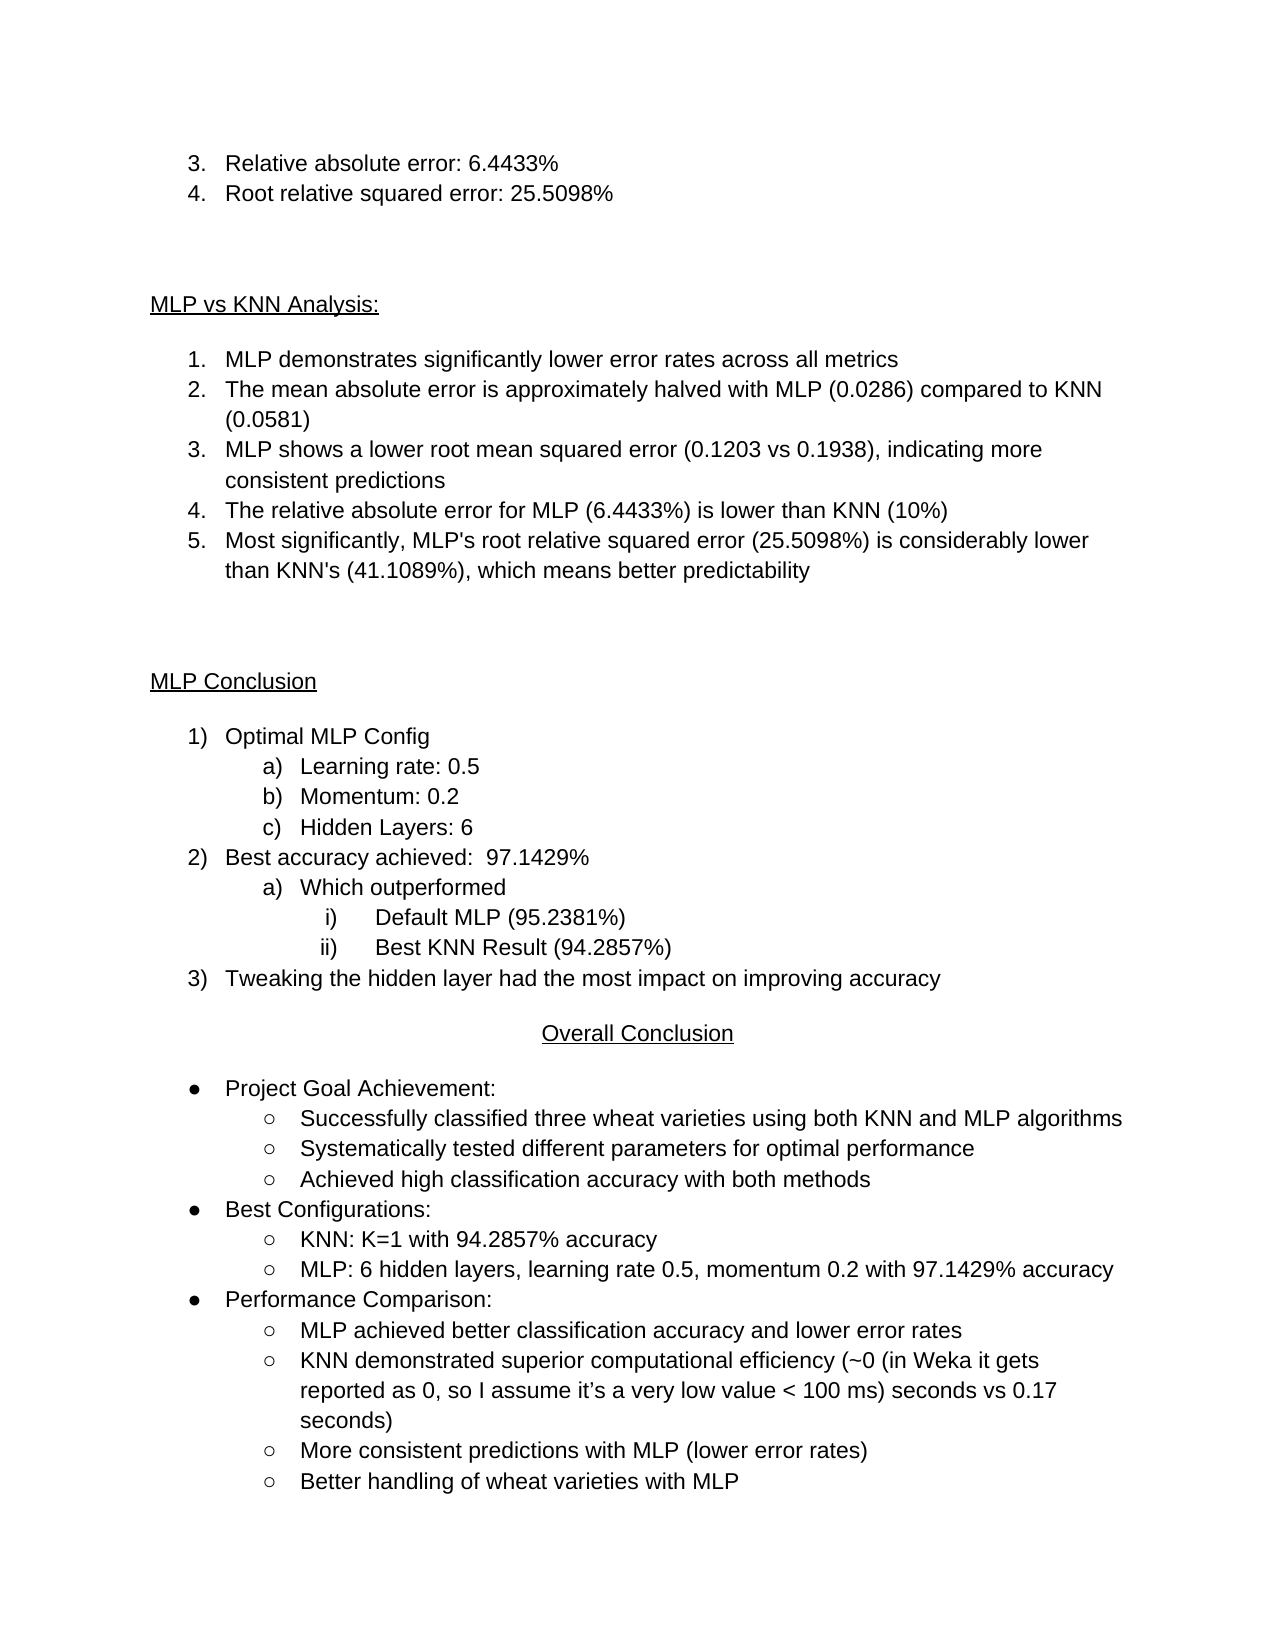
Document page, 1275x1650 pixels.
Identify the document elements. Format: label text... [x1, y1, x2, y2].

list Best KNN Result (94.2857%) [337, 934, 1125, 961]
list Best Configurations: [187, 1196, 1125, 1222]
list Better handling of wheat varieties with MLP [262, 1468, 1125, 1494]
list Best accuracy achieved: 97.1429% [187, 844, 1125, 870]
list Which outperformed [262, 874, 1125, 900]
text MLP vs KNN Analysis: [150, 291, 1125, 317]
list Successfully classified three wheat varieties using both KNN and MLP algorithms [262, 1105, 1125, 1132]
list Default MLP (95.2381%) [337, 904, 1125, 931]
list Momentum: 0.2 [262, 783, 1125, 810]
list Performance Comparison: [187, 1286, 1125, 1313]
list Systematically tested different parameters for optimal performance [262, 1135, 1125, 1162]
list The relative absolute error for MLP (6.4433%) is lower than KNN (10%) [187, 497, 1125, 523]
list MLP shows a lower root mean squared error (0.1203 vs 0.1938), indicating more consistent predictions [187, 436, 1125, 493]
list More consistent predictions with MLP (lower error rates) [262, 1437, 1125, 1464]
list Optimal MLP Config [187, 723, 1125, 749]
text Overall Conclusion [150, 1020, 1125, 1046]
list KNN demonstrated superior computational efficiency (~0 (in Weka it gets reported as 0, so I assume it’s a very low value < 100 ms) seconds vs 0.17 seconds) [262, 1347, 1125, 1434]
list Learning rate: 0.5 [262, 753, 1125, 779]
text MLP Conclusion [150, 668, 1125, 694]
list Project Goal Achievement: [187, 1075, 1125, 1101]
list Achieved high classification accuracy with both methods [262, 1166, 1125, 1192]
list MLP demonstrates significantly lower error rates across all metrics [187, 346, 1125, 372]
list Tweaking the hidden layer had the most impact on improving accuracy [187, 964, 1125, 991]
list MLP achieved better classification accuracy and lower error rates [262, 1317, 1125, 1343]
list Most significantly, MLP's root relative squared error (25.5098%) is considerably lower than KNN's (41.1089%), which means better predictability [187, 527, 1125, 584]
list The mean absolute error is approximately halved with MLP (0.0286) compared to KNN (0.0581) [187, 376, 1125, 433]
list Hidden Layers: 6 [262, 813, 1125, 840]
list KNN: K=1 with 94.2857% accuracy [262, 1226, 1125, 1252]
list Root relative squared error: 25.5098% [187, 180, 1125, 207]
list Relative absolute error: 6.4433% [187, 150, 1125, 176]
list MLP: 6 hidden layers, learning rate 0.5, momentum 0.2 with 97.1429% accuracy [262, 1256, 1125, 1283]
